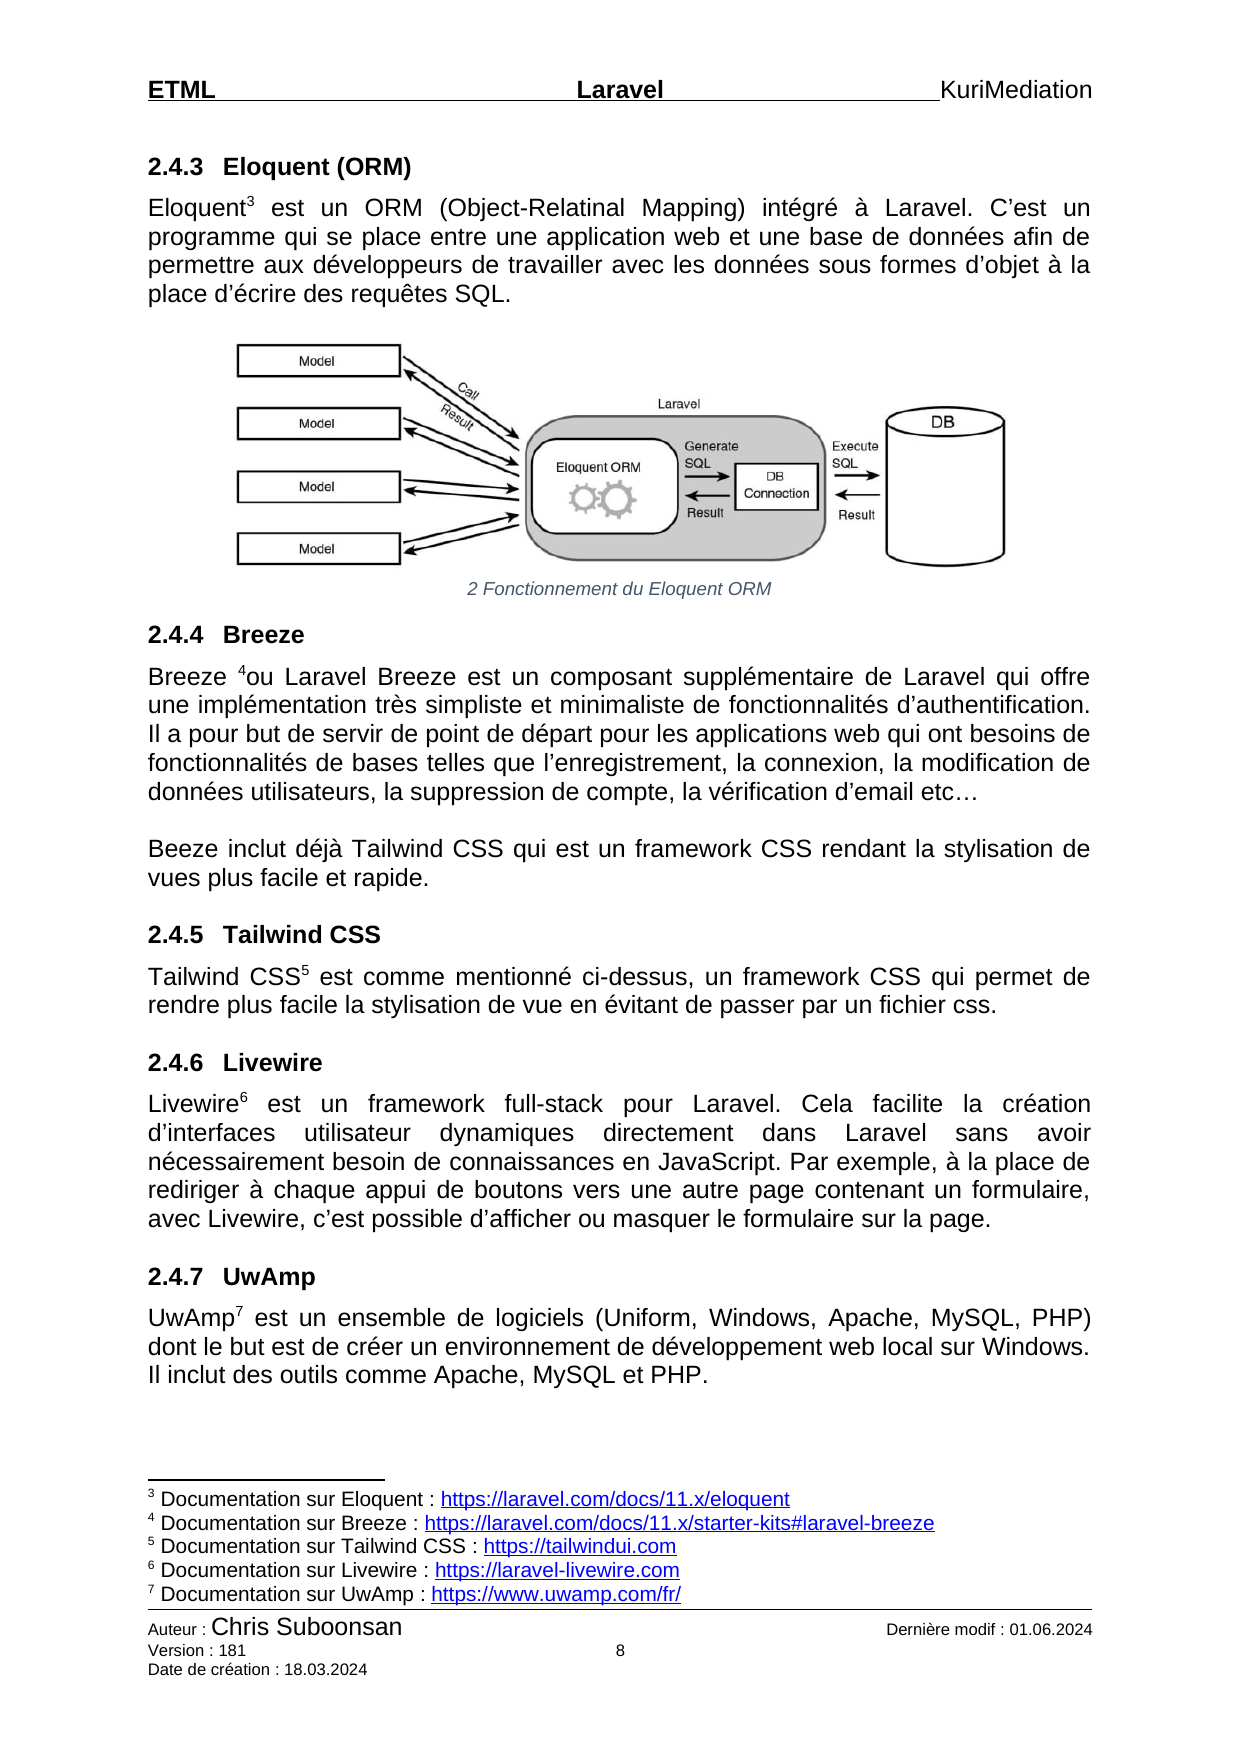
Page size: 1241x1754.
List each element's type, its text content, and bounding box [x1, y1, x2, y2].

text Livewire est un framework full-stack pour Laravel. Cela facilite la création d’interfaces utilisateur dynamiques directement dans Laravel sans avoir nécessairement besoin de connaissances en JavaScript. Par exemple, à la place de rediriger à chaque appui de boutons vers une autre page contenant un formulaire, avec Livewire, c’est possible d’afficher ou masquer le formulaire sur la page. [148, 1089, 1092, 1233]
text Breeze ou Laravel Breeze est un composant supplémentaire de Laravel qui offre une implémentation très simpliste et minimaliste de fonctionnalités d’authentification. Il a pour but de servir de point de départ pour les applications web qui ont besoins de fonctionnalités de bases telles que l’enregistrement, la connexion, la modification de données utilisateurs, la suppression de compte, la vérification d’email etc… [148, 662, 1092, 806]
text 2 Fonctionnement du Eloquent ORM [148, 578, 1092, 600]
subtitle UwAmp [148, 1262, 1092, 1291]
subtitle Breeze [148, 621, 1092, 649]
text Tailwind CSS est comme mentionné ci-dessus, un framework CSS qui permet de rendre plus facile la stylisation de vue en évitant de passer par un fichier css. [148, 962, 1092, 1019]
text UwAmp est un ensemble de logiciels (Uniform, Windows, Apache, MySQL, PHP) dont le but est de créer un environnement de développement web local sur Windows. Il inclut des outils comme Apache, MySQL et PHP. [148, 1303, 1092, 1389]
text Beeze inclut déjà Tailwind CSS qui est un framework CSS rendant la stylisation de vues plus facile et rapide. [148, 834, 1092, 892]
picture [232, 336, 1008, 579]
text Eloquent est un ORM (Object-Relatinal Mapping) intégré à Laravel. C’est un programme qui se place entre une application web et une base de données afin de permettre aux développeurs de travailler avec les données sous formes d’objet à la place d’écrire des requêtes SQL. [148, 193, 1092, 308]
subtitle Eloquent (ORM) [148, 152, 1092, 180]
subtitle Tailwind CSS [148, 921, 1092, 949]
subtitle Livewire [148, 1048, 1092, 1077]
